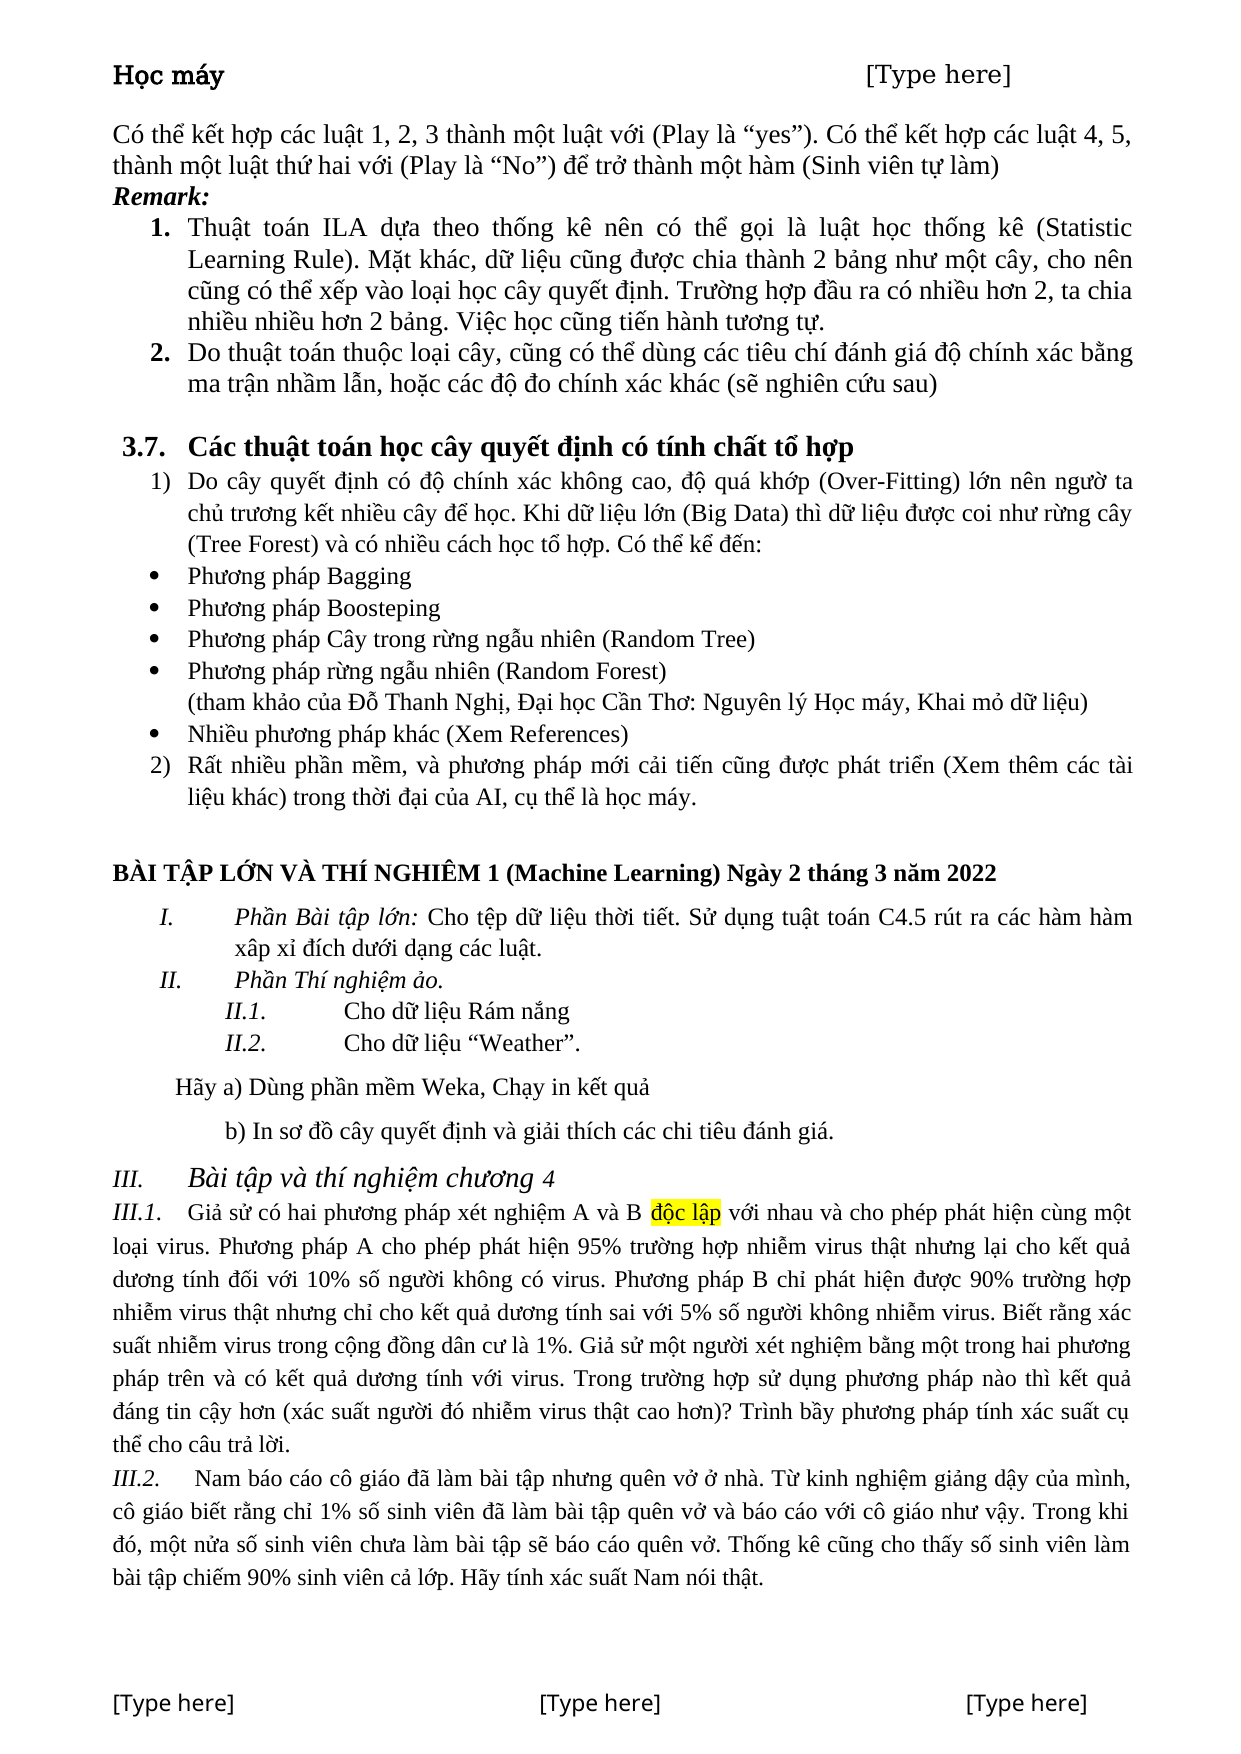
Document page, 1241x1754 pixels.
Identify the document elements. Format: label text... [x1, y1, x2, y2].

list Thuật toán ILA dựa theo thống kê nên có thể gọi là luật học thống kê (Statistic Learning Rule). Mặt khác, dữ liệu cũng được chia thành 2 bảng như một cây, cho nên cũng có thể xếp vào loại học cây quyết định. Trường hợp đầu ra có nhiều hơn 2, ta chia nhiều nhiều hơn 2 bảng. Việc học cũng tiến hành tương tự. [150, 212, 1134, 336]
text BÀI TẬP LỚN VÀ THÍ NGHIÊM 1 (Machine Learning) Ngày 2 tháng 3 năm 2022 [112, 858, 1134, 886]
text b) In sơ đồ cây quyết định và giải thích các chi tiêu đánh giá. [225, 1116, 1134, 1145]
text Remark: [112, 180, 1134, 212]
list Nam báo cáo cô giáo đã làm bài tập nhưng quên vở ở nhà. Từ kinh nghiệm giảng dậy của mình, cô giáo biết rằng chỉ 1% số sinh viên đã làm bài tập quên vở và báo cáo với cô giáo như vậy. Trong khi đó, một nửa số sinh viên chưa làm bài tập sẽ báo cáo quên vở. Thống kê cũng cho thấy số sinh viên làm bài tập chiếm 90% sinh viên cả lớp. Hãy tính xác suất Nam nói thật. [112, 1464, 1133, 1591]
list Giả sử có hai phương pháp xét nghiệm A và B độc lập với nhau và cho phép phát hiện cùng một loại virus. Phương pháp A cho phép phát hiện 95% trường hợp nhiễm virus thật nhưng lại cho kết quả dương tính đối với 10% số người không có virus. Phương pháp B chỉ phát hiện được 90% trường hợp nhiễm virus thật nhưng chỉ cho kết quả dương tính sai với 5% số người không nhiễm virus. Biết rằng xác suất nhiễm virus trong cộng đồng dân cư là 1%. Giả sử một người xét nghiệm bằng một trong hai phương pháp trên và có kết quả dương tính với virus. Trong trường hợp sử dụng phương pháp nào thì kết quả đáng tin cậy hơn (xác suất người đó nhiễm virus thật cao hơn)? Trình bầy phương pháp tính xác suất cụ thể cho câu trả lời. [112, 1197, 1133, 1458]
list Phương pháp rừng ngẫu nhiên (Random Forest) [150, 656, 1134, 684]
list Nhiều phương pháp khác (Xem References) [150, 719, 1134, 748]
list Phương pháp Bagging [150, 561, 1134, 590]
list Rất nhiều phần mềm, và phương pháp mới cải tiến cũng được phát triển (Xem thêm các tài liệu khác) trong thời đại của AI, cụ thể là học máy. [150, 751, 1134, 811]
list Cho dữ liệu Rám nắng [225, 996, 1134, 1025]
list Phần Bài tập lớn: Cho tệp dữ liệu thời tiết. Sử dụng tuật toán C4.5 rút ra các hàm hàm xâp xỉ đích dưới dạng các luật. [159, 902, 1134, 962]
list Do cây quyết định có độ chính xác không cao, độ quá khớp (Over-Fitting) lớn nên ngườ ta chủ trương kết nhiều cây để học. Khi dữ liệu lớn (Big Data) thì dữ liệu được coi như rừng cây (Tree Forest) và có nhiều cách học tổ hợp. Có thể kể đến: [150, 466, 1134, 558]
list Các thuật toán học cây quyết định có tính chất tổ hợp [122, 429, 1134, 463]
list Phương pháp Cây trong rừng ngẫu nhiên (Random Tree) [150, 624, 1134, 653]
list Bài tập và thí nghiệm chương 4 [112, 1160, 1134, 1194]
list Phần Thí nghiệm ảo. [159, 965, 1134, 994]
list Cho dữ liệu “Weather”. [225, 1028, 1134, 1057]
text Hãy a) Dùng phần mềm Weka, Chạy in kết quả [112, 1072, 1134, 1101]
list (tham khảo của Đỗ Thanh Nghị, Đại học Cần Thơ: Nguyên lý Học máy, Khai mỏ dữ liệu) [187, 687, 1134, 716]
text Có thể kết hợp các luật 1, 2, 3 thành một luật với (Play là “yes”). Có thể kết hợp các luật 4, 5, thành một luật thứ hai với (Play là “No”) để trở thành một hàm (Sinh viên tự làm) [112, 118, 1134, 180]
list Do thuật toán thuộc loại cây, cũng có thể dùng các tiêu chí đánh giá độ chính xác bằng ma trận nhầm lẫn, hoặc các độ đo chính xác khác (sẽ nghiên cứu sau) [150, 336, 1134, 398]
list Phương pháp Boosteping [150, 593, 1134, 621]
